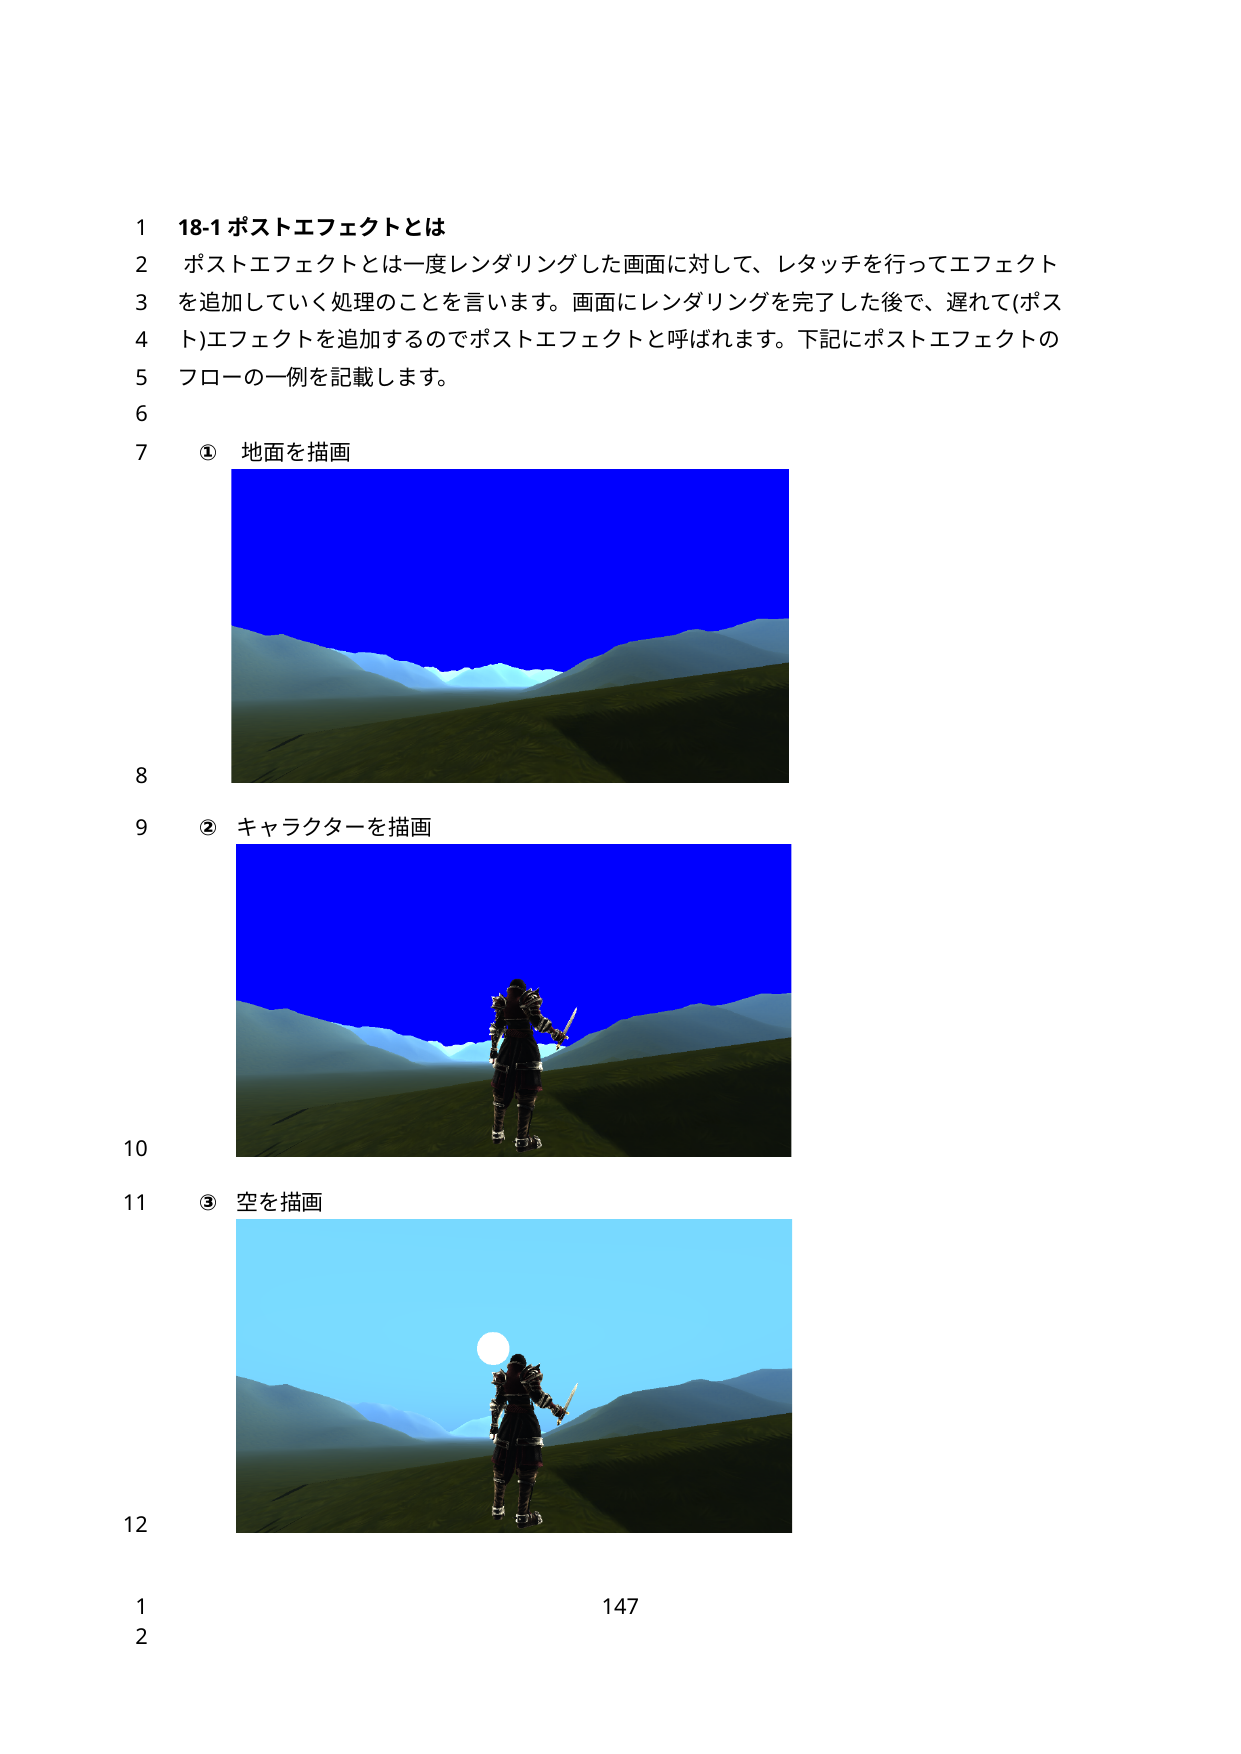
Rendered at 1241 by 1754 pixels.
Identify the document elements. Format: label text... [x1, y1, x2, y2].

list キャラクターを描画 [198, 807, 1063, 844]
picture [236, 844, 792, 1157]
picture [231, 469, 789, 783]
text 18-1 ポストエフェクトとは [177, 207, 1063, 244]
list 空を描画 [198, 1182, 1063, 1219]
picture [236, 1219, 793, 1533]
text ポストエフェクトとは一度レンダリングした画面に対して、レタッチを行ってエフェクトを追加していく処理のことを言います。画面にレンダリングを完了した後で、遅れて(ポスト)エフェクトを追加するのでポストエフェクトと呼ばれます。下記にポストエフェクトのフローの一例を記載します。 [177, 244, 1063, 394]
list 地面を描画 [198, 432, 1063, 469]
